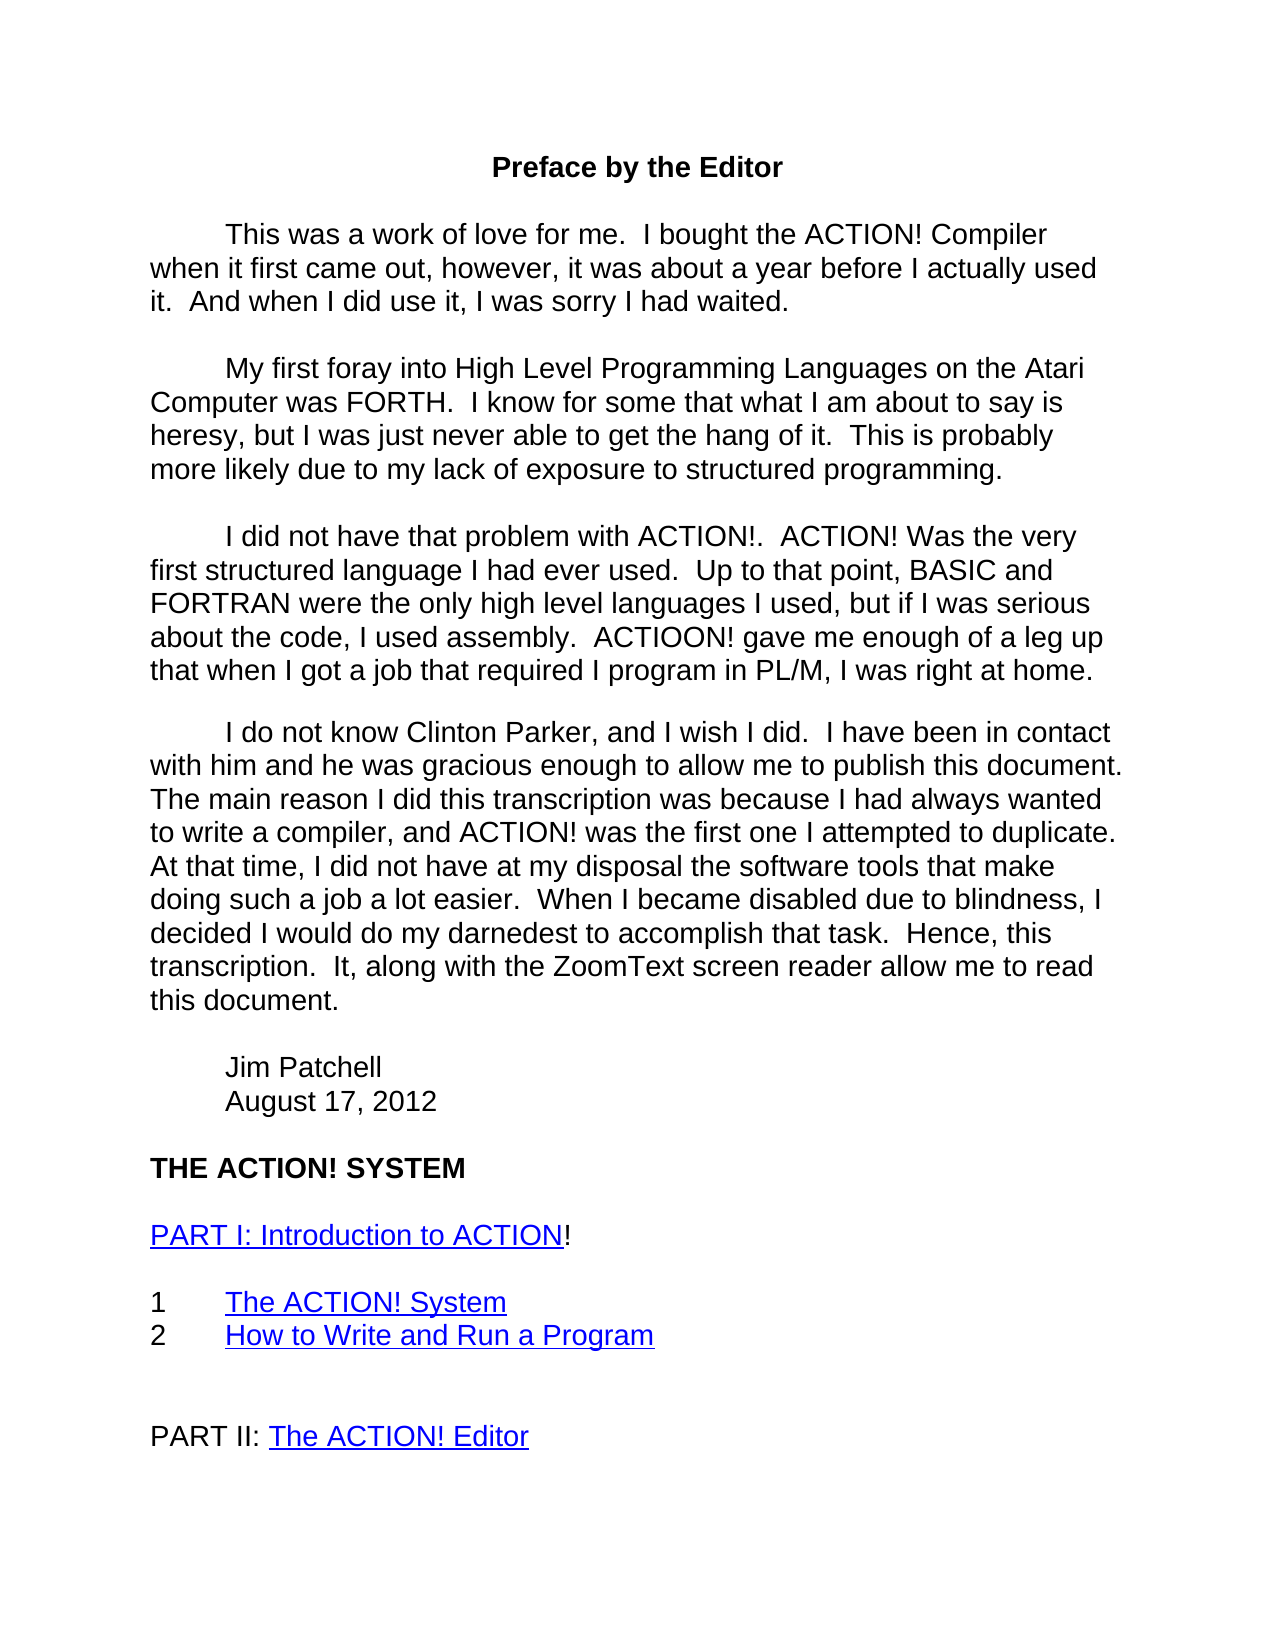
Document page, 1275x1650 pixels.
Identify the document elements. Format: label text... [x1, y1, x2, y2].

text PART II: The ACTION! Editor [150, 1419, 1125, 1453]
text THE ACTION! SYSTEM [150, 1151, 1125, 1184]
text I did not have that problem with ACTION!. ACTION! Was the very first structured language I had ever used. Up to that point, BASIC and FORTRAN were the only high level languages I used, but if I was serious about the code, I used assembly. ACTIOON! gave me enough of a leg up that when I got a job that required I program in PL/M, I was right at home. [150, 519, 1125, 715]
text I do not know Clinton Parker, and I wish I did. I have been in contact with him and he was gracious enough to allow me to publish this document. The main reason I did this transcription was because I had always wanted to write a compiler, and ACTION! was the first one I attempted to duplicate. At that time, I did not have at my disposal the software tools that make doing such a job a lot easier. When I became disabled due to blindness, I decided I would do my darnedest to accomplish that task. Hence, this transcription. It, along with the ZoomText screen reader allow me to read this document. [150, 715, 1125, 1017]
text August 17, 2012 [150, 1084, 1125, 1117]
text PART I: Introduction to ACTION! [150, 1218, 1125, 1251]
text 1 The ACTION! System [150, 1285, 1125, 1318]
text This was a work of love for me. I bought the ACTION! Compiler when it first came out, however, it was about a year before I actually used it. And when I did use it, I was sorry I had waited. [150, 217, 1125, 318]
text Jim Patchell [150, 1050, 1125, 1084]
text 2 How to Write and Run a Program [150, 1318, 1125, 1352]
text Preface by the Editor [150, 150, 1125, 183]
text My first foray into High Level Programming Languages on the Atari Computer was FORTH. I know for some that what I am about to say is heresy, but I was just never able to get the hang of it. This is probably more likely due to my lack of exposure to structured programming. [150, 351, 1125, 485]
